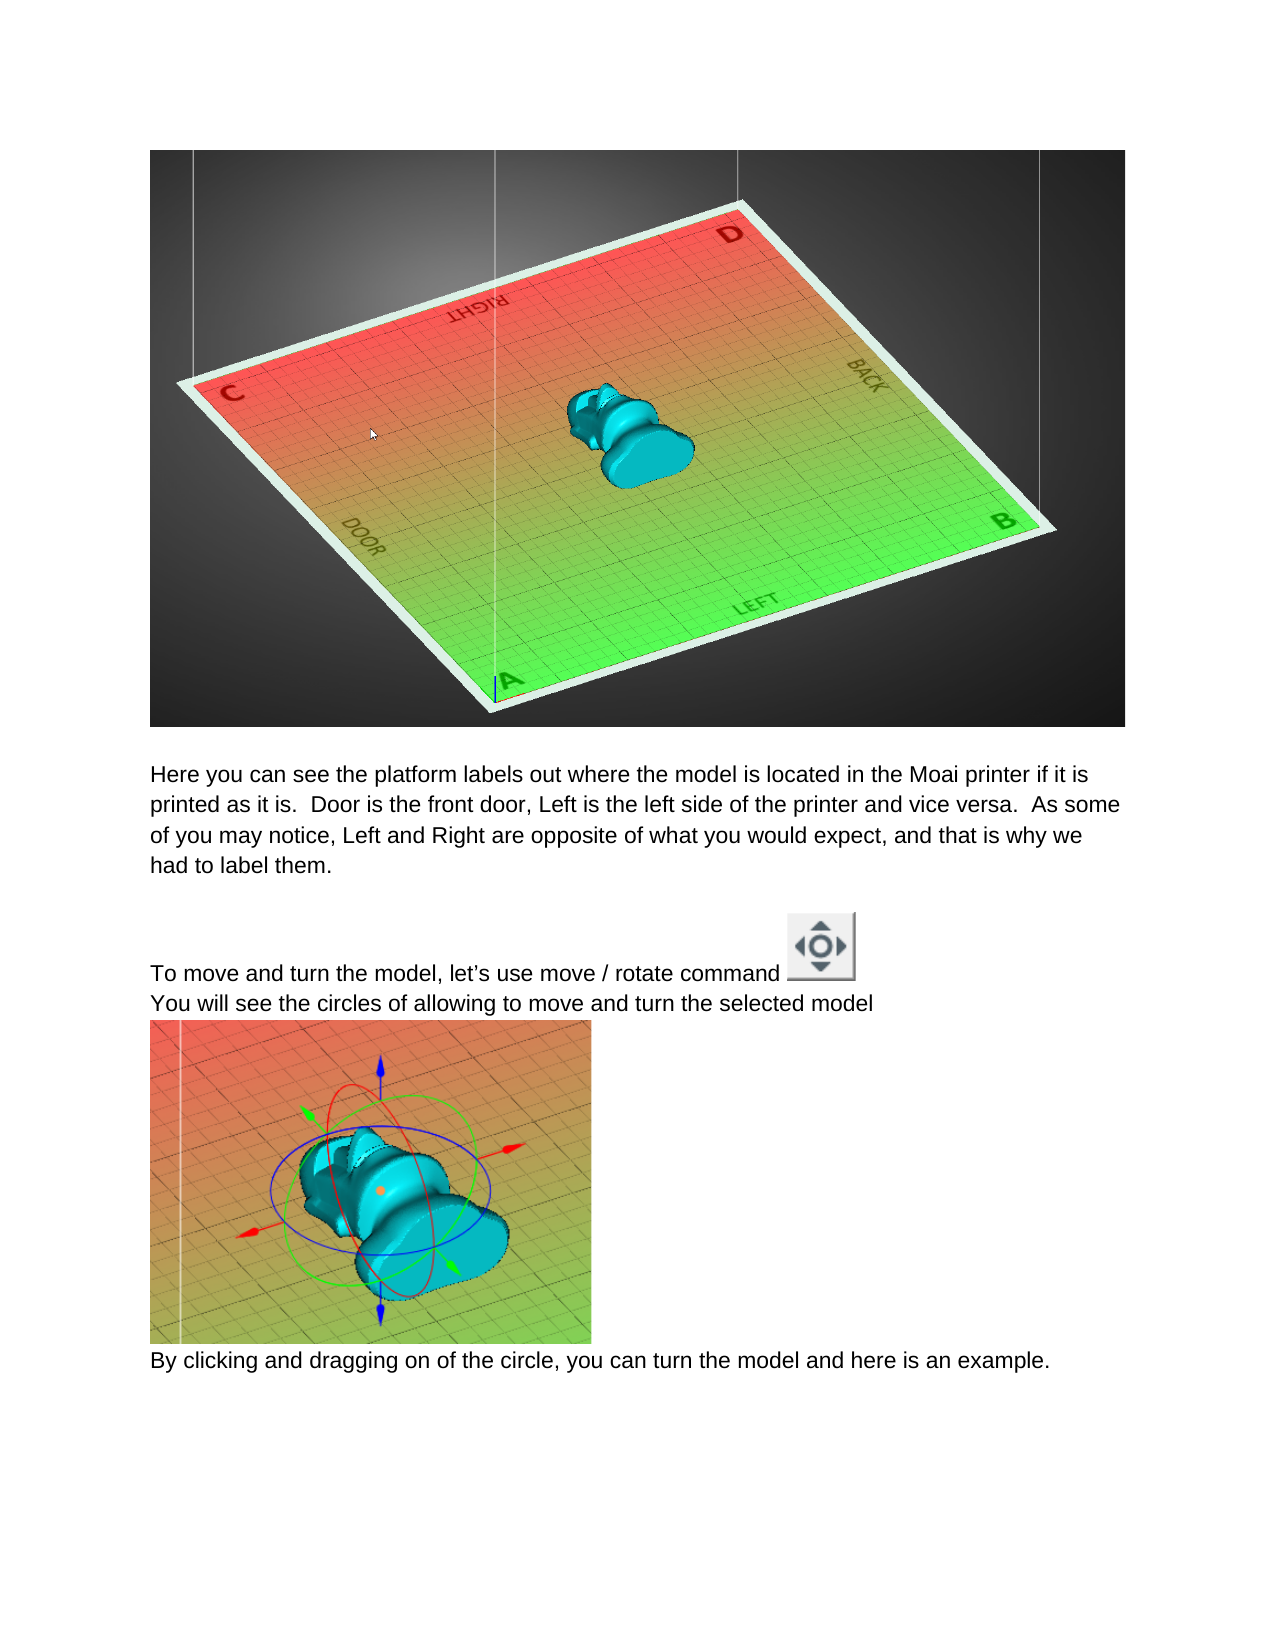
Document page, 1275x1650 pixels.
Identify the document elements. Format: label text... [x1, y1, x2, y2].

text Here you can see the platform labels out where the model is located in the Moai printer if it is printed as it is. Door is the front door, Left is the left side of the printer and vice versa. As some of you may notice, Left and Right are opposite of what you would expect, and that is why we had to label them. [150, 761, 1125, 878]
picture [150, 1020, 592, 1344]
picture [150, 150, 1125, 727]
text To move and turn the model, let’s use move / rotate command [150, 912, 1125, 986]
text By clicking and dragging on of the circle, you can turn the model and here is an example. [150, 1347, 1125, 1374]
text You will see the circles of allowing to move and turn the selected model [150, 990, 1125, 1016]
picture [787, 912, 856, 981]
